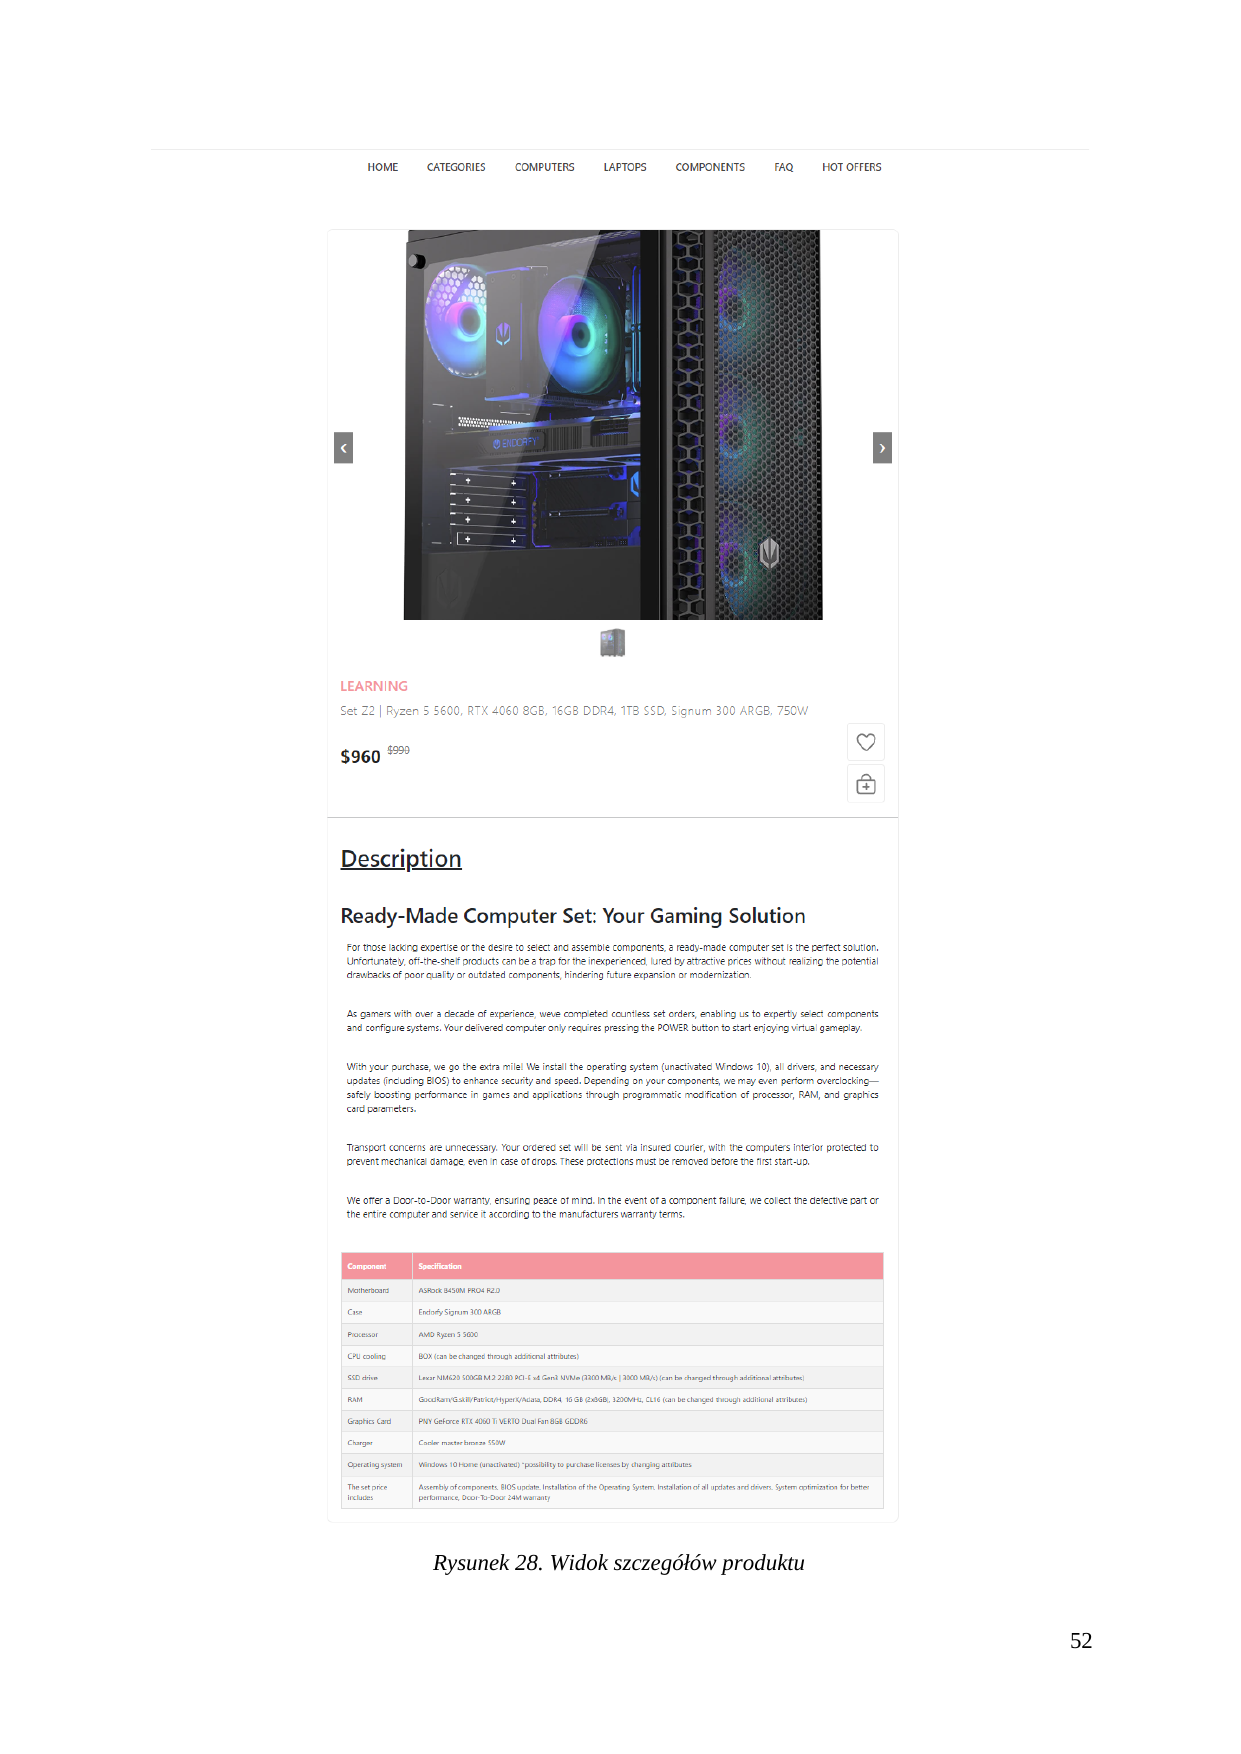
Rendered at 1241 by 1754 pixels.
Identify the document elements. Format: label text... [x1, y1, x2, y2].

picture [151, 147, 1090, 1535]
text Rysunek 28. Widok szczegółów produktu [148, 1549, 1093, 1576]
